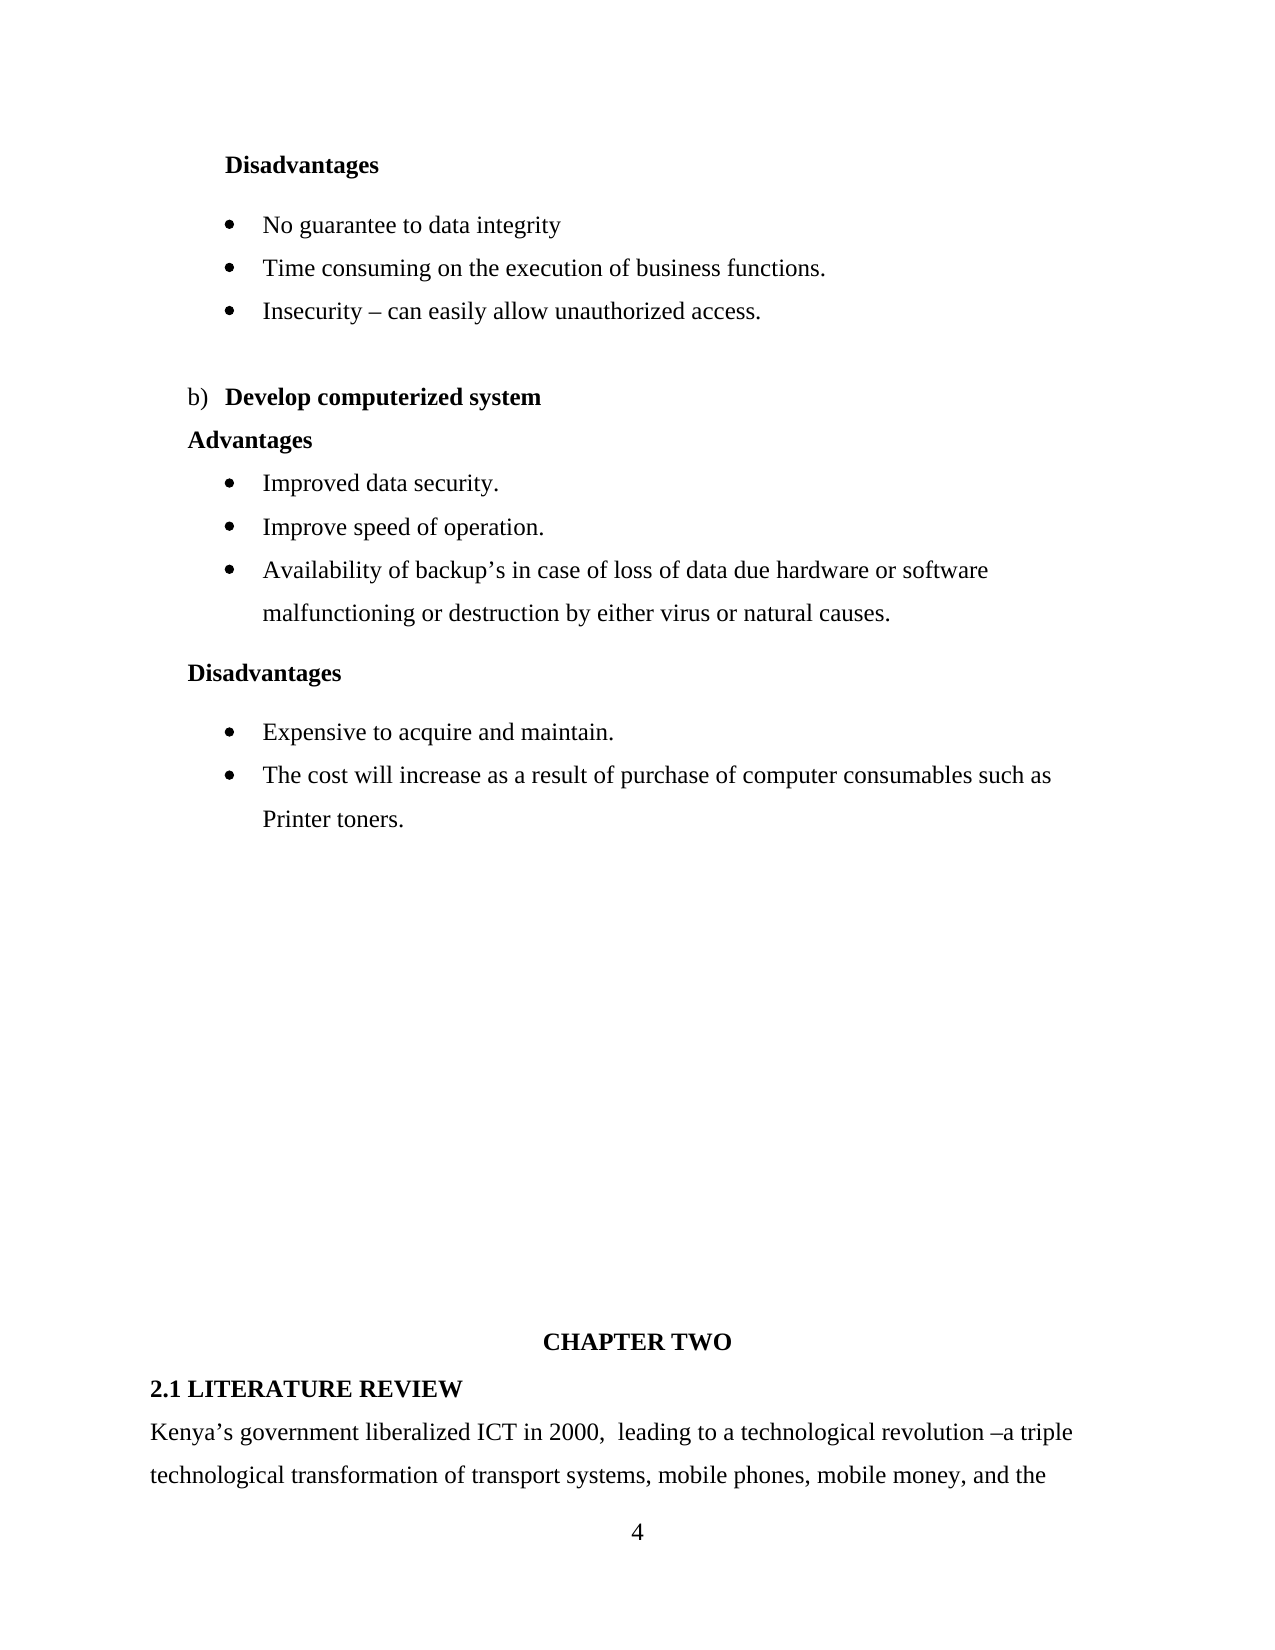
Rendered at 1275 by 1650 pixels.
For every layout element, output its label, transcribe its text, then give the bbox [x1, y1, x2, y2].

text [150, 1417, 1125, 1489]
list The cost will increase as a result of purchase of computer consumables such as Printer toners. [225, 761, 1125, 832]
list Improve speed of operation. [225, 512, 1125, 540]
list No guarantee to data integrity [225, 210, 1125, 238]
subtitle CHAPTER TWO [150, 1327, 1125, 1355]
text Disadvantages [225, 150, 1125, 179]
list Availability of backup’s in case of loss of data due hardware or software malfunctioning or destruction by either virus or natural causes. [225, 555, 1125, 627]
list Develop computerized system [187, 382, 1125, 411]
list Improved data security. [225, 468, 1125, 497]
text Disadvantages [150, 658, 1125, 686]
subtitle 2.1 LITERATURE REVIEW [150, 1374, 1125, 1403]
list Advantages [187, 425, 1125, 454]
list Insecurity – can easily allow unauthorized access. [225, 296, 1125, 325]
list Time consuming on the execution of business functions. [225, 253, 1125, 282]
list Expensive to acquire and maintain. [225, 717, 1125, 746]
